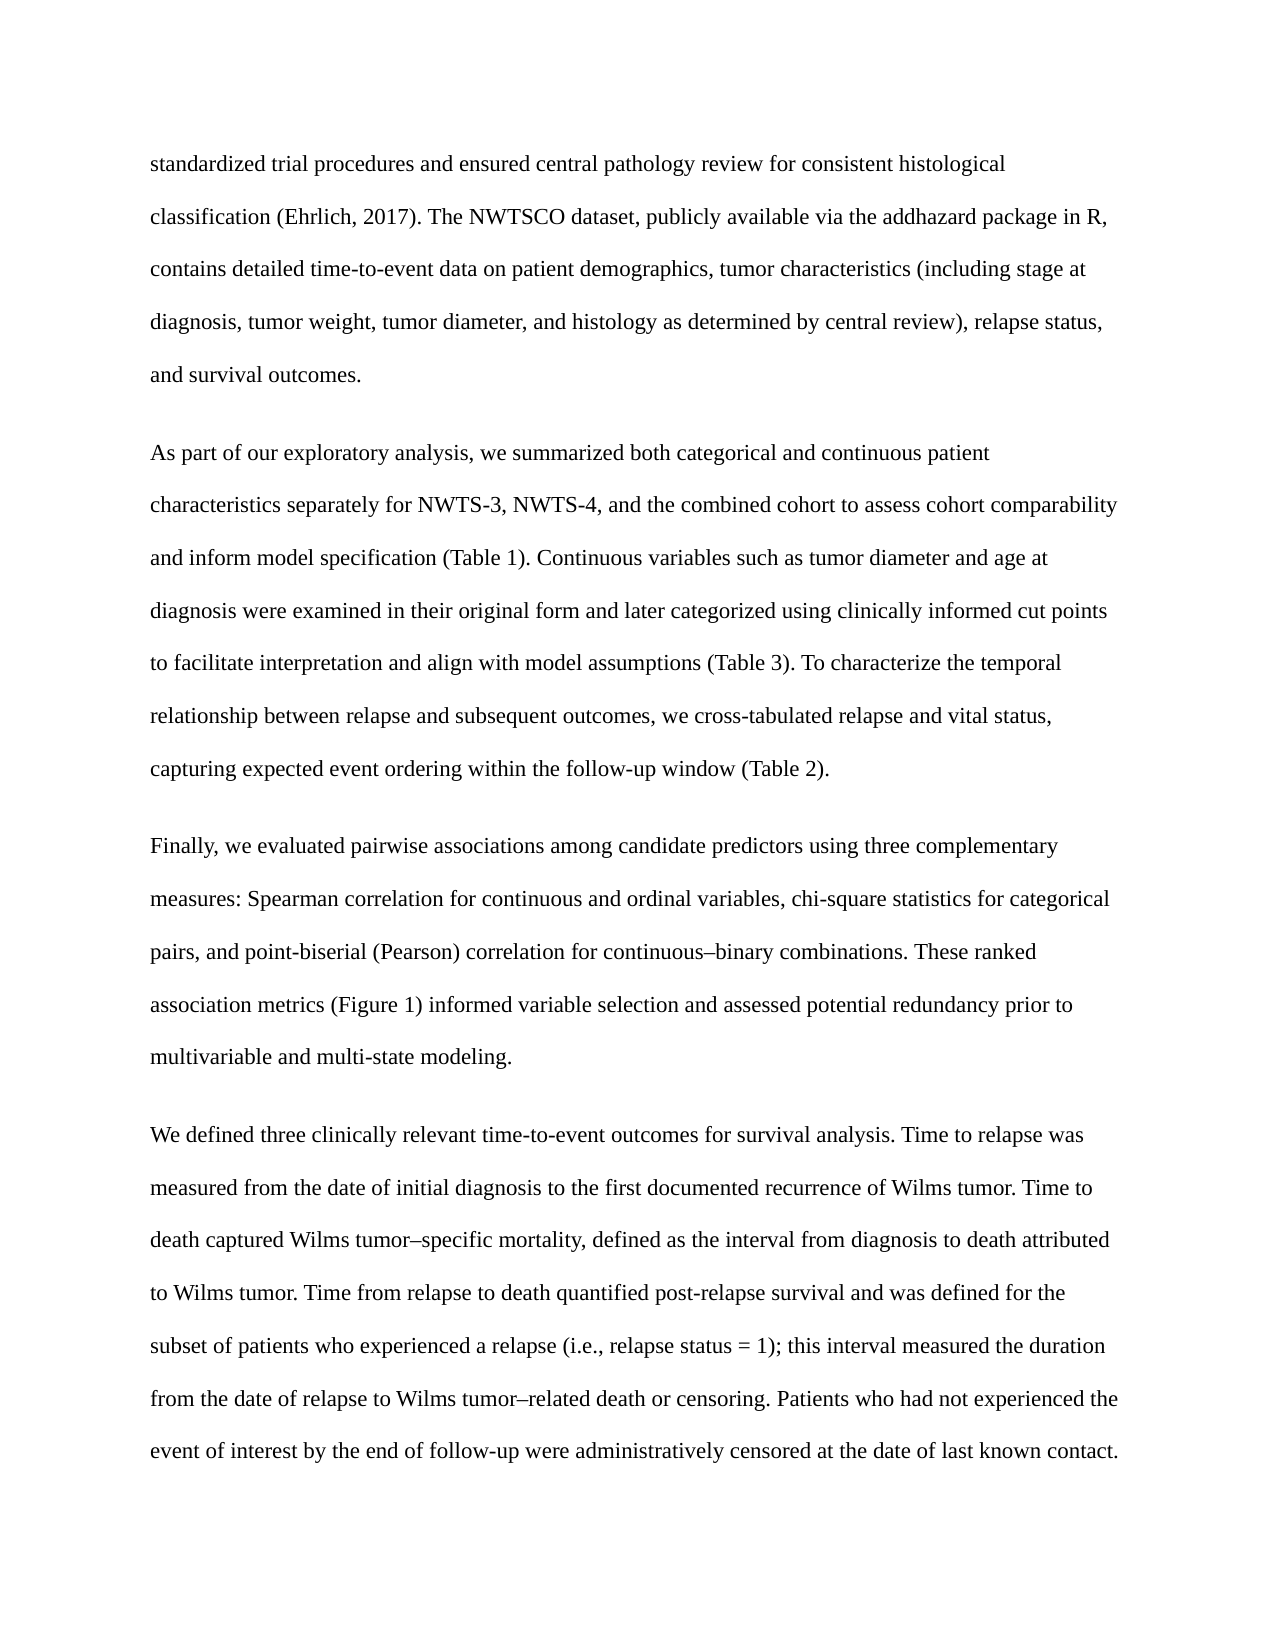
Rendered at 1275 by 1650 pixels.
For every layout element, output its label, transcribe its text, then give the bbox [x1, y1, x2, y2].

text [150, 150, 1125, 387]
text As part of our exploratory analysis, we summarized both categorical and continuous patient characteristics separately for NWTS-3, NWTS-4, and the combined cohort to assess cohort comparability and inform model specification (Table 1). Continuous variables such as tumor diameter and age at diagnosis were examined in their original form and later categorized using clinically informed cut points to facilitate interpretation and align with model assumptions (Table 3). To characterize the temporal relationship between relapse and subsequent outcomes, we cross-tabulated relapse and vital status, capturing expected event ordering within the follow-up window (Table 2). [150, 438, 1125, 781]
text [150, 1121, 1125, 1464]
text Finally, we evaluated pairwise associations among candidate predictors using three complementary measures: Spearman correlation for continuous and ordinal variables, chi-square statistics for categorical pairs, and point-biserial (Pearson) correlation for continuous–binary combinations. These ranked association metrics (Figure 1) informed variable selection and assessed potential redundancy prior to multivariable and multi-state modeling. [150, 832, 1125, 1070]
